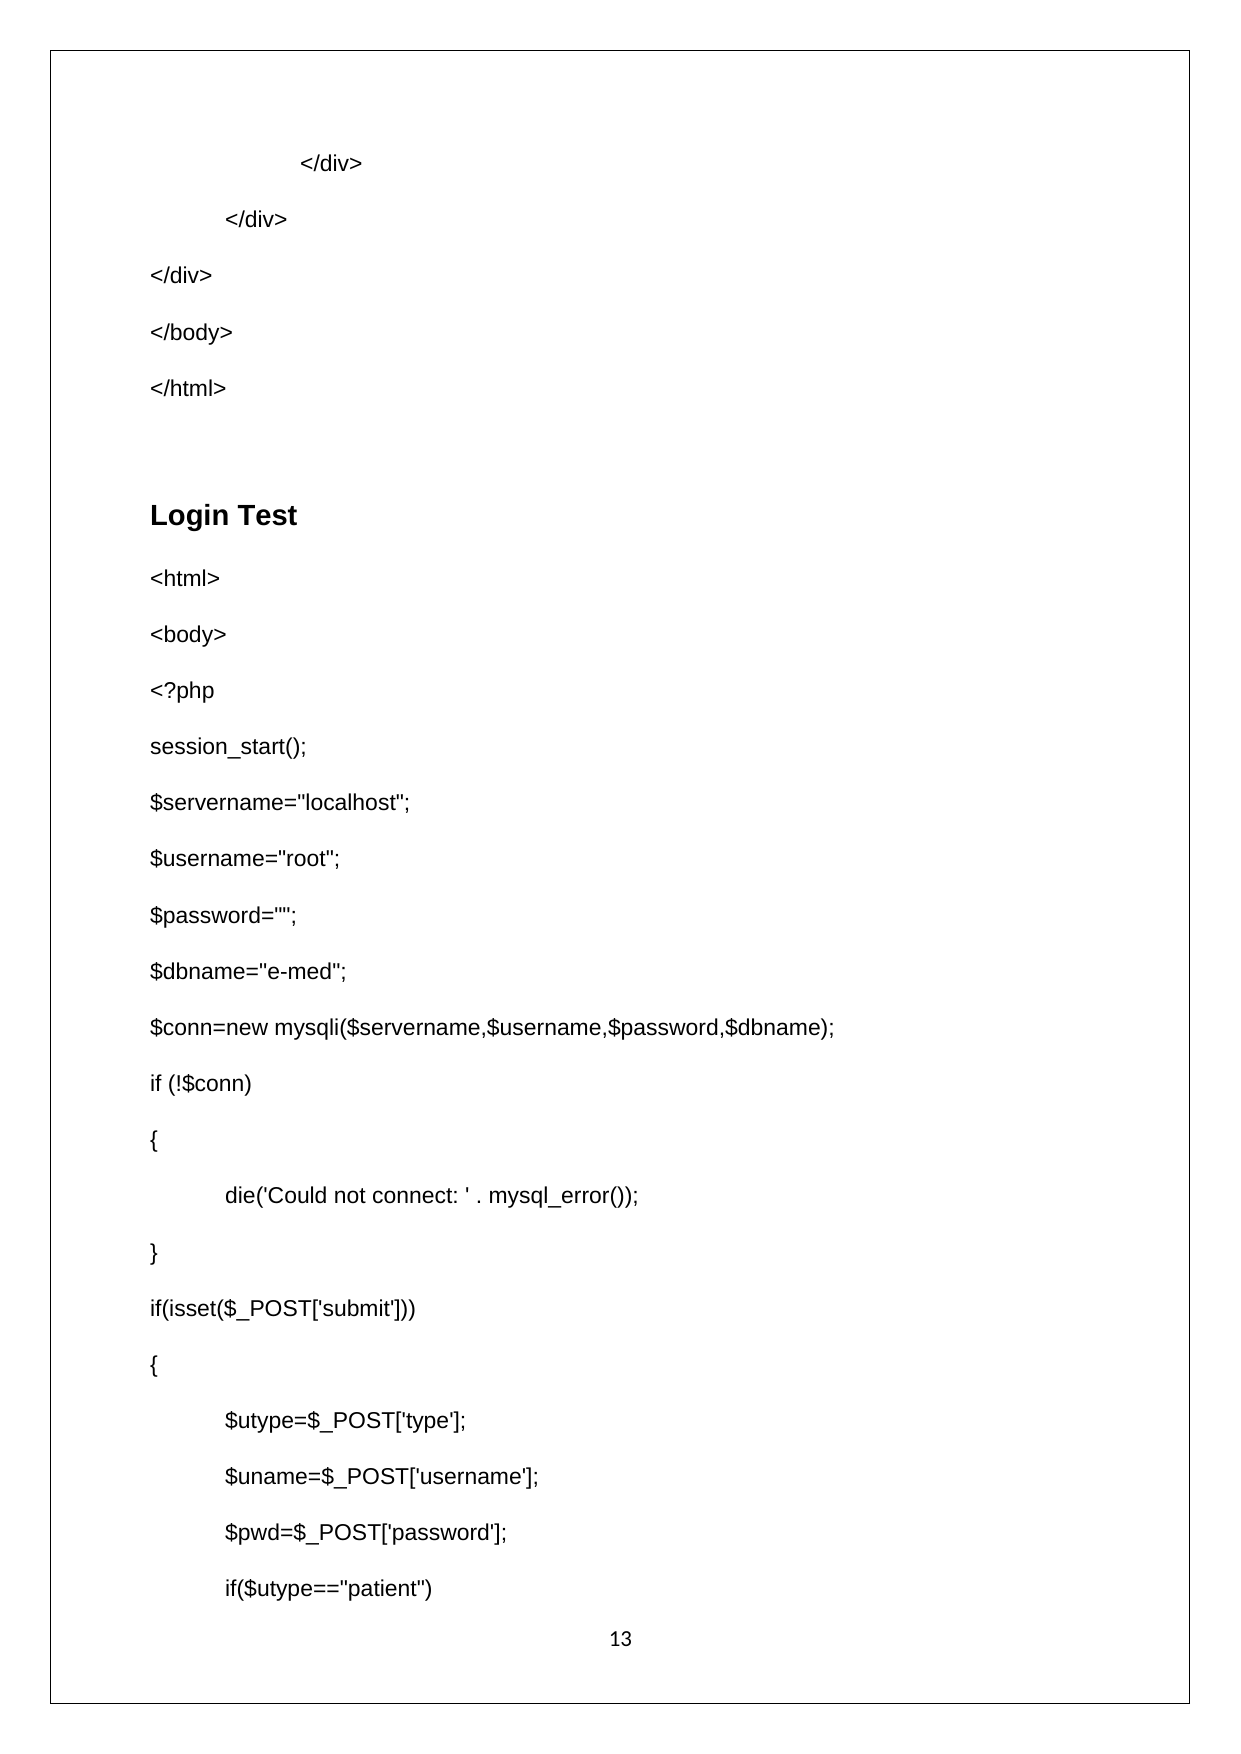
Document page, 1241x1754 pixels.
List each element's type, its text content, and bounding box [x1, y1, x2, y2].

text <body> [150, 621, 1090, 647]
text </div> [150, 206, 1090, 232]
text $servername="localhost"; [150, 789, 1090, 816]
text if(isset($_POST['submit'])) [150, 1294, 1090, 1321]
text <?php [150, 677, 1090, 703]
text { [150, 1126, 1090, 1152]
text </div> [150, 150, 1090, 176]
text </html> [150, 374, 1090, 401]
text { [150, 1351, 1090, 1377]
text </body> [150, 318, 1090, 345]
text $username="root"; [150, 845, 1090, 872]
text $uname=$_POST['username']; [150, 1463, 1090, 1489]
text $dbname="e-med"; [150, 958, 1090, 984]
text $pwd=$_POST['password']; [150, 1519, 1090, 1546]
text Login Test [150, 498, 1090, 531]
text $password=""; [150, 902, 1090, 928]
text <html> [150, 565, 1090, 591]
text session_start(); [150, 733, 1090, 759]
text } [150, 1238, 1090, 1265]
text if($utype=="patient") [150, 1575, 1090, 1602]
text if (!$conn) [150, 1070, 1090, 1096]
text $conn=new mysqli($servername,$username,$password,$dbname); [150, 1014, 1090, 1040]
text </div> [150, 262, 1090, 289]
text $utype=$_POST['type']; [150, 1407, 1090, 1433]
text die('Could not connect: ' . mysql_error()); [150, 1182, 1090, 1209]
